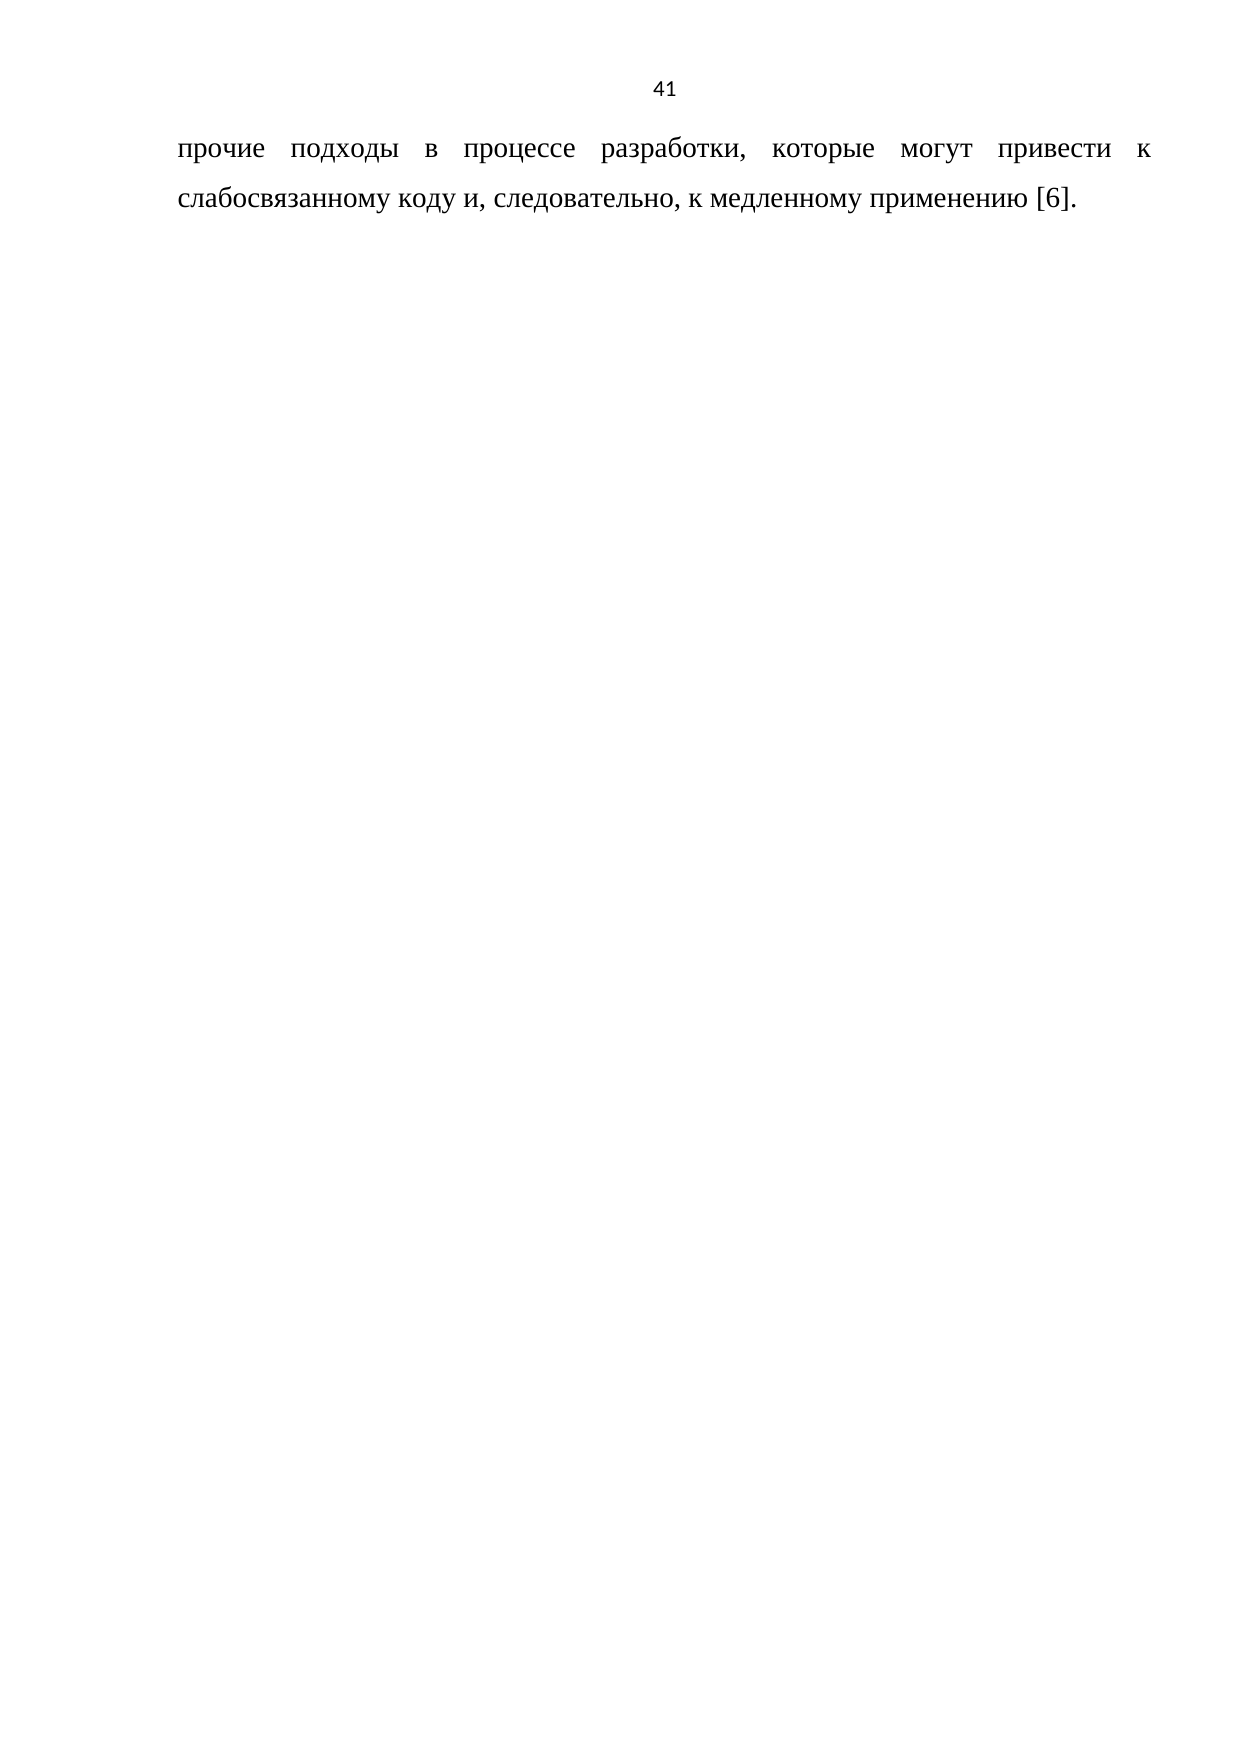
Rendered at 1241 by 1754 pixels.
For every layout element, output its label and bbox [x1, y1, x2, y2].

list [177, 130, 1152, 214]
